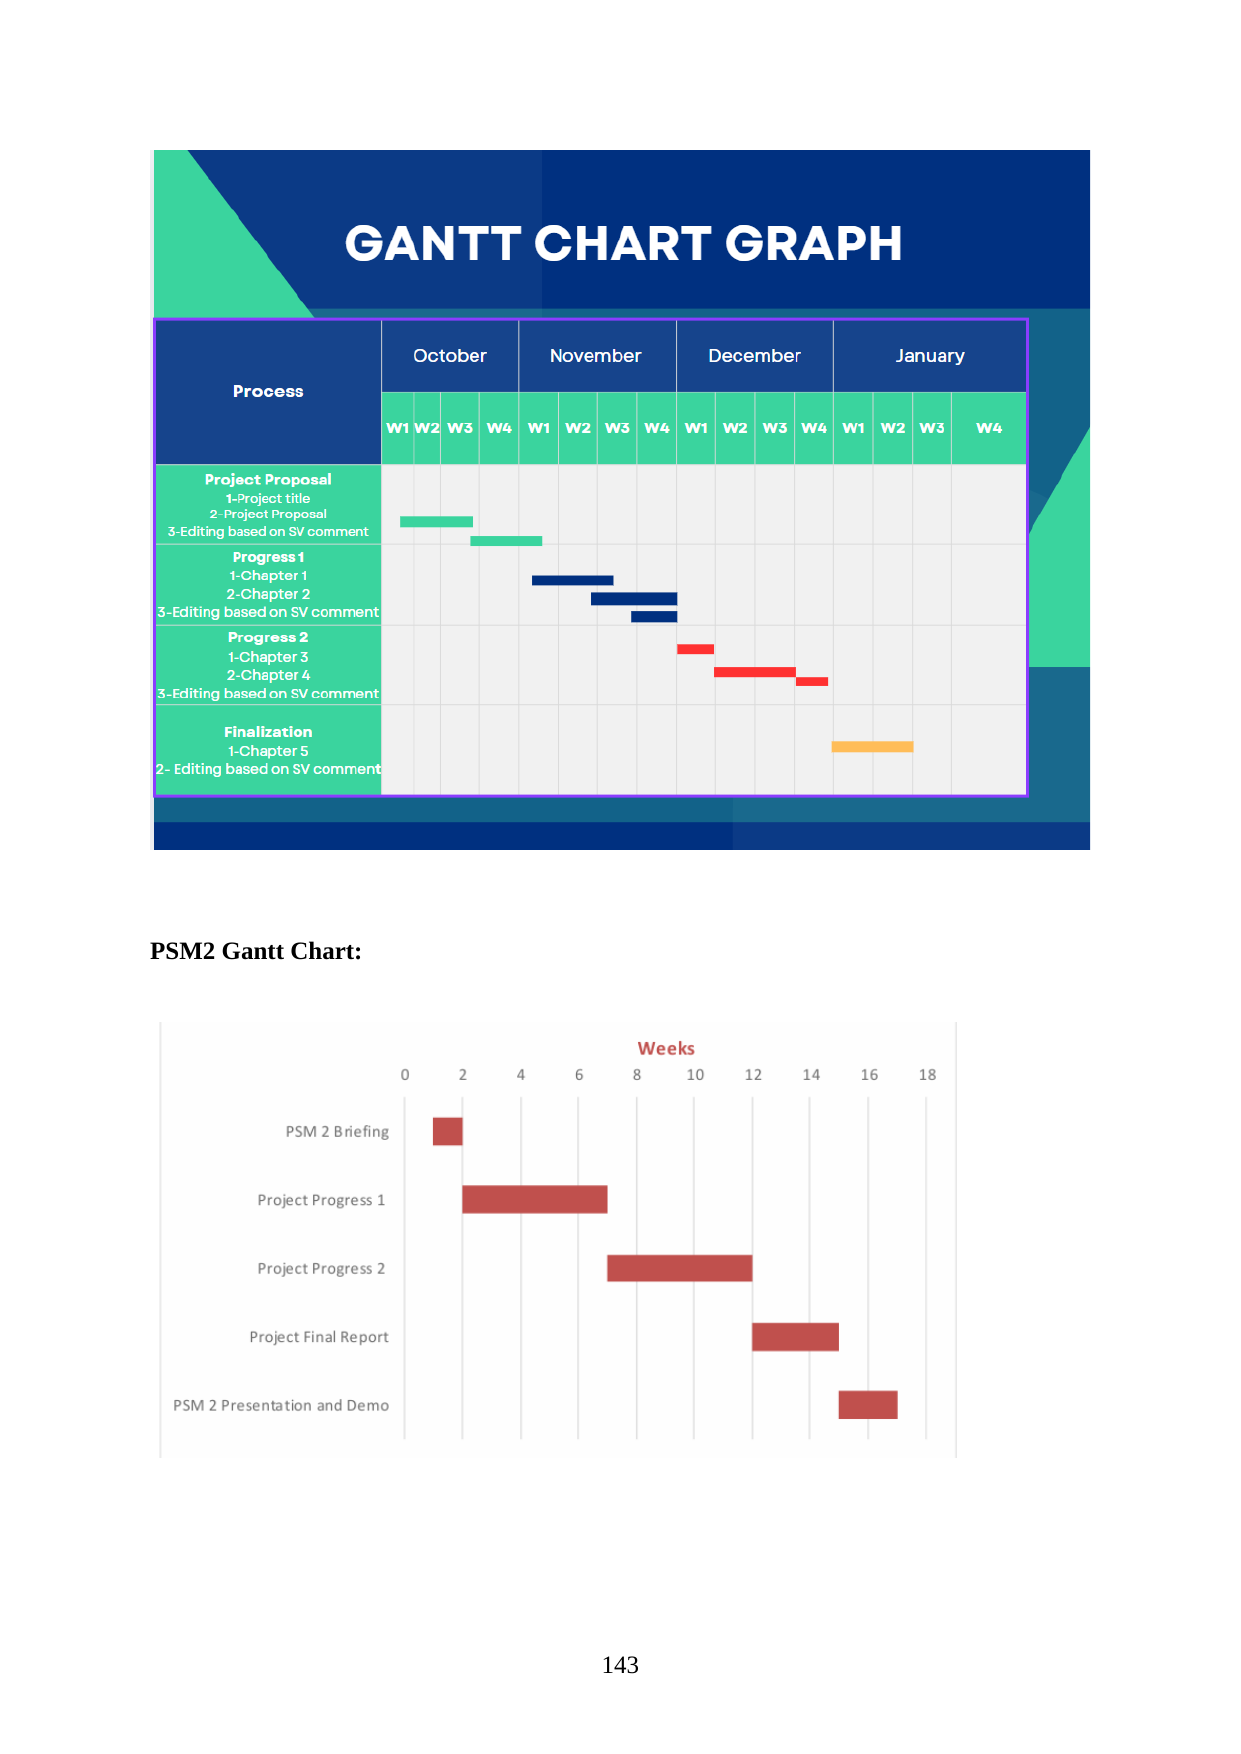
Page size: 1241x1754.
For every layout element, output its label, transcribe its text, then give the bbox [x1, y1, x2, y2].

picture [150, 1022, 961, 1458]
picture [150, 150, 1091, 850]
text PSM2 Gantt Chart: [150, 936, 1090, 965]
